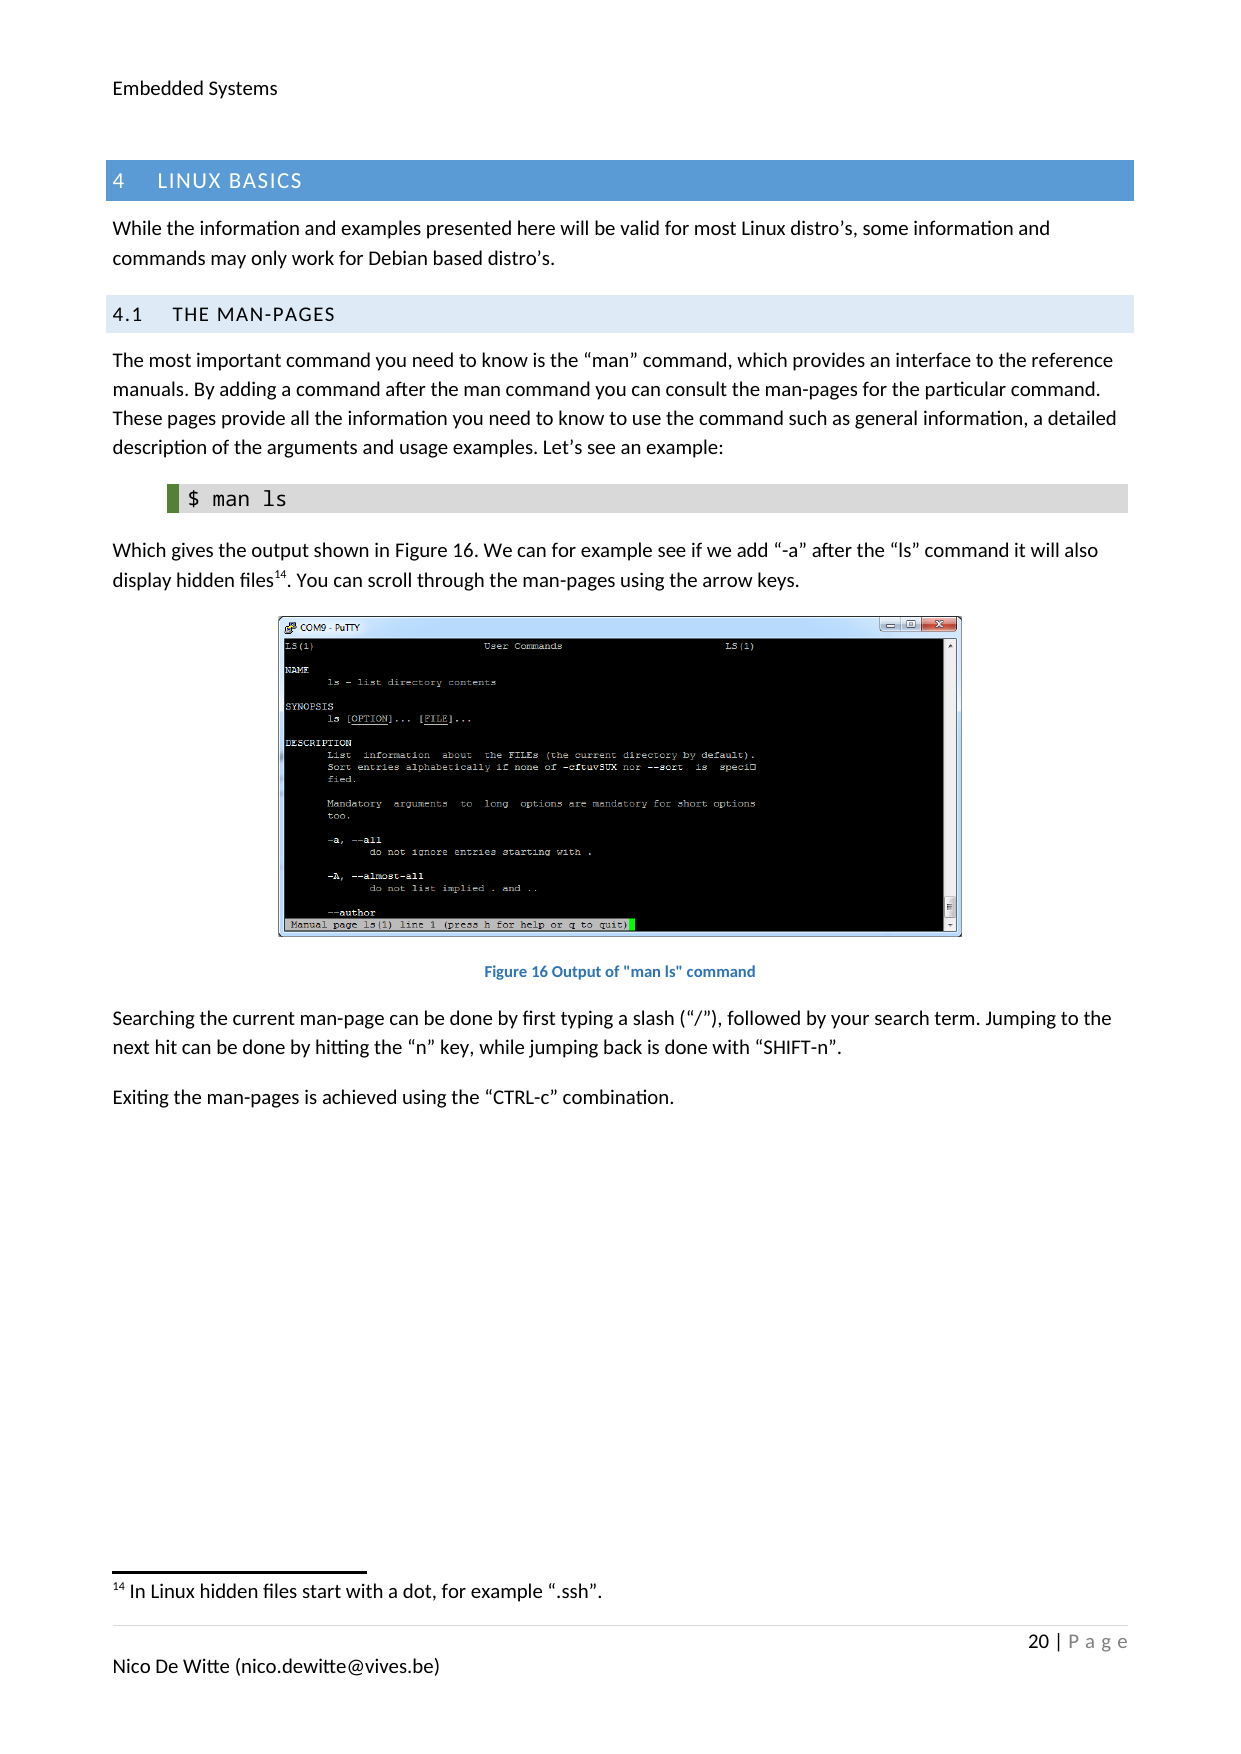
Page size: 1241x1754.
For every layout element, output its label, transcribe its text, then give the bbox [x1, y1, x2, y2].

text Which gives the output shown in Figure 16. We can for example see if we add “-a” after the “ls” command it will also display hidden files. You can scroll through the man-pages using the arrow keys. [112, 538, 1128, 592]
text The most important command you need to know is the “man” command, which provides an interface to the reference manuals. By adding a command after the man command you can consult the man-pages for the particular command. These pages provide all the information you need to know to use the command such as general information, a detailed description of the arguments and usage examples. Let’s see an example: [112, 347, 1128, 460]
subtitle The MAN-Pages [113, 301, 1128, 326]
text While the information and examples presented here will be valid for most Linux distro’s, some information and commands may only work for Debian based distro’s. [112, 216, 1128, 270]
text Exiting the man-pages is achieved using the “CTRL-c” combination. [112, 1084, 1128, 1110]
text $ man ls [179, 484, 1128, 513]
text Searching the current man-page can be done by first typing a slash (“/”), followed by your search term. Jumping to the next hit can be done by hitting the “n” key, while jumping back is done with “SHIFT-n”. [112, 1005, 1128, 1060]
text Figure 16 Output of "man ls" command [112, 961, 1128, 981]
picture [278, 616, 962, 937]
subtitle Linux Basics [113, 167, 1128, 195]
